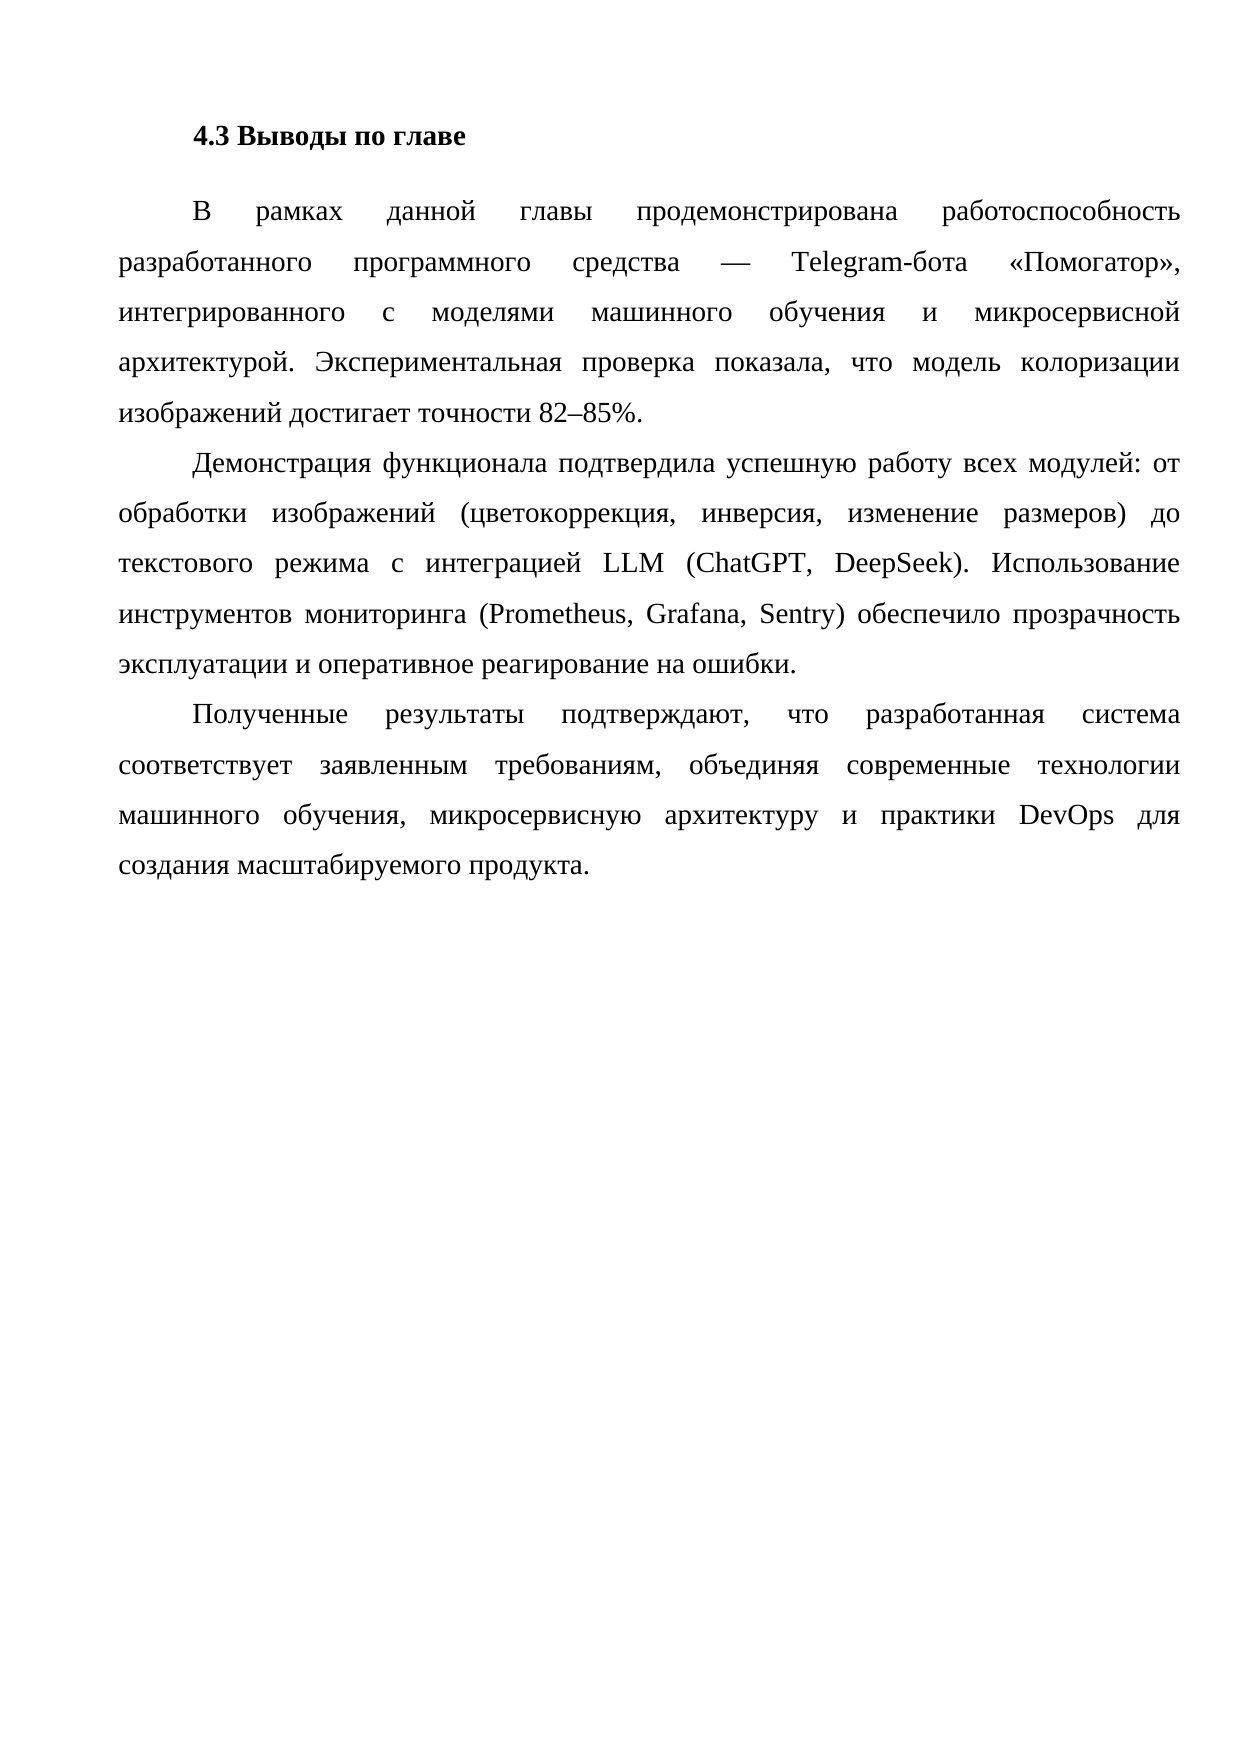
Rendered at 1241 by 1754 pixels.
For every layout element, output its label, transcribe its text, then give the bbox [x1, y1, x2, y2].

text В рамках данной главы продемонстрирована работоспособность разработанного программного средства — Telegram-бота «Помогатор», интегрированного с моделями машинного обучения и микросервисной архитектурой. Экспериментальная проверка показала, что модель колоризации изображений достигает точности 82–85%. [118, 193, 1181, 428]
list Выводы по главе [193, 118, 1181, 152]
text Полученные результаты подтверждают, что разработанная система соответствует заявленным требованиям, объединяя современные технологии машинного обучения, микросервисную архитектуру и практики DevOps для создания масштабируемого продукта. [118, 697, 1181, 881]
text Демонстрация функционала подтвердила успешную работу всех модулей: от обработки изображений (цветокоррекция, инверсия, изменение размеров) до текстового режима с интеграцией LLM (ChatGPT, DeepSeek). Использование инструментов мониторинга (Prometheus, Grafana, Sentry) обеспечило прозрачность эксплуатации и оперативное реагирование на ошибки. [118, 445, 1181, 680]
